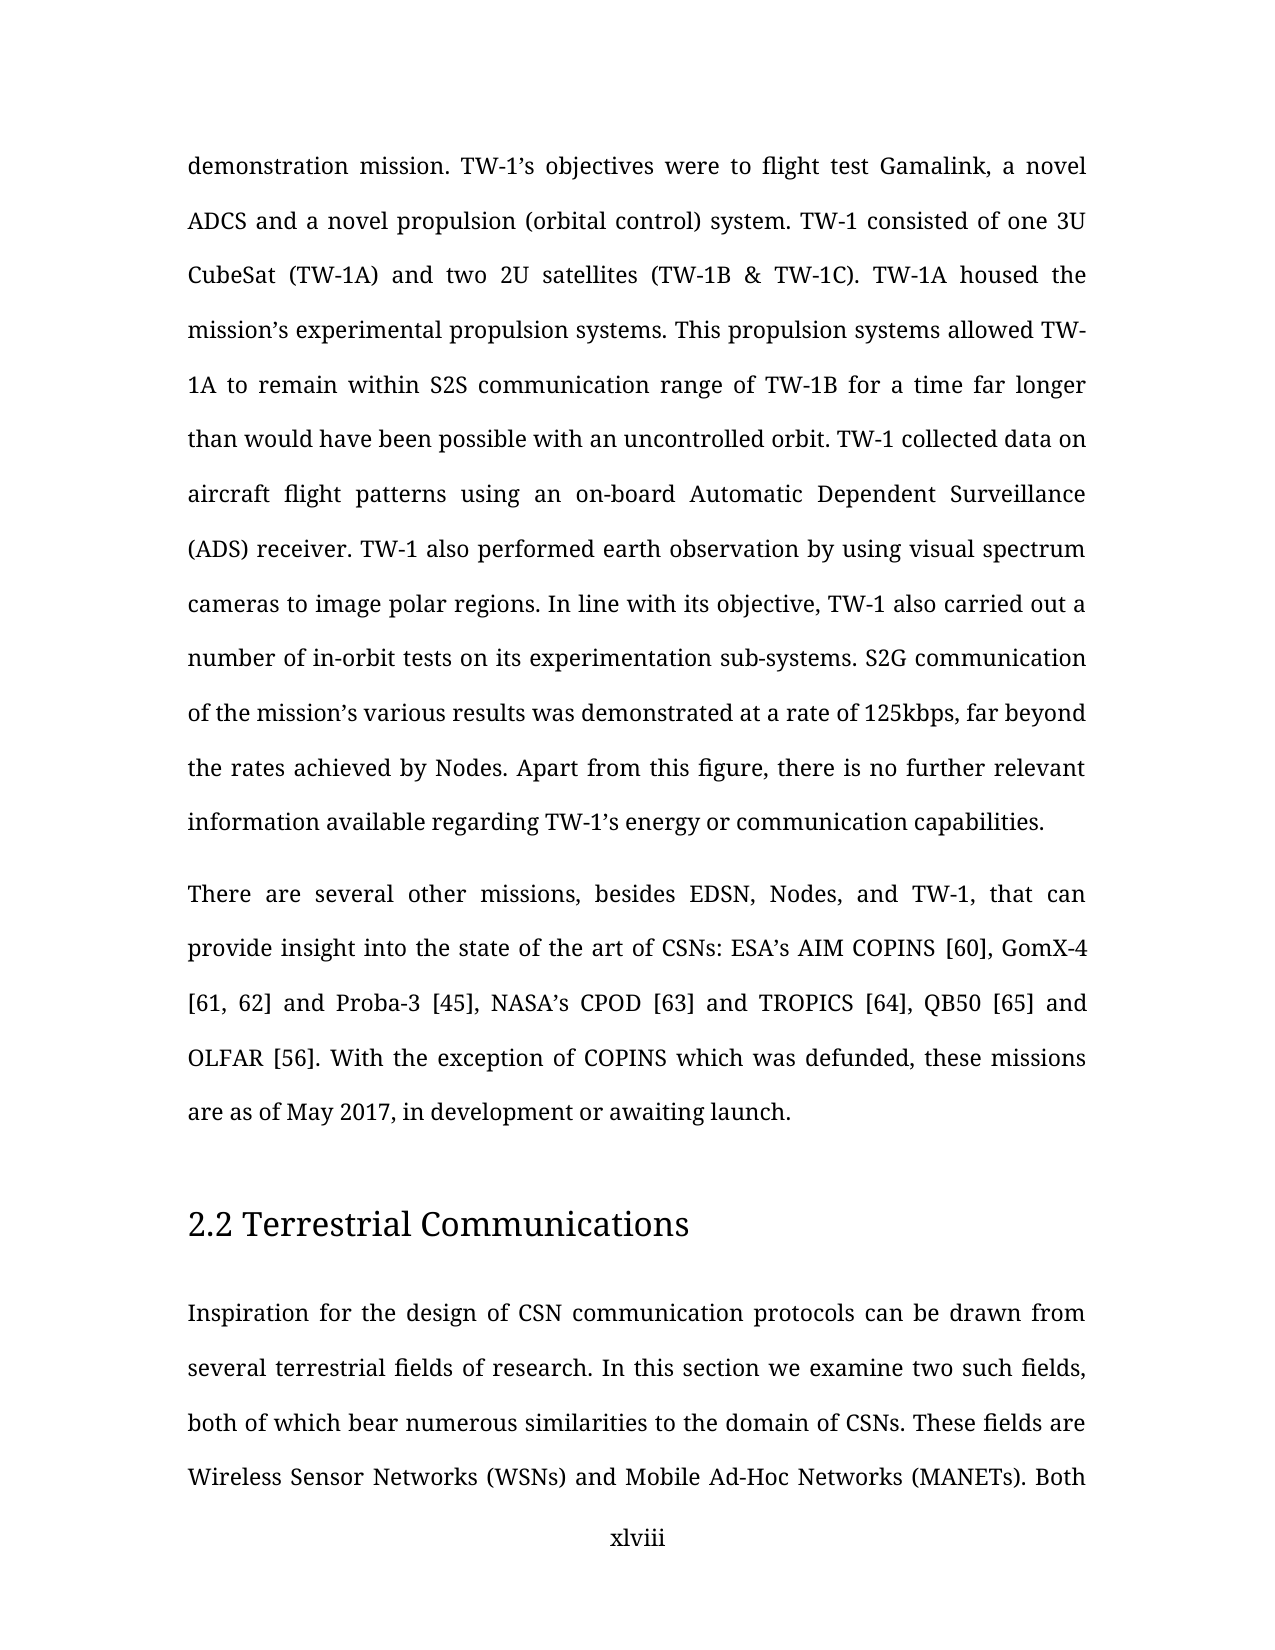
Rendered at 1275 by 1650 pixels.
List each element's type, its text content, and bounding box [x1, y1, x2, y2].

subtitle Terrestrial Communications [187, 1201, 1087, 1246]
text There are several other missions, besides EDSN, Nodes, and TW-1, that can provide insight into the state of the art of CSNs: ESA’s AIM COPINS [60], GomX-4 [61, 62] and Proba-3 [45], NASA’s CPOD [63] and TROPICS [64], QB50 [65] and OLFAR [56]. With the exception of COPINS which was defunded, these missions are as of May 2017, in development or awaiting launch. [187, 878, 1087, 1128]
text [187, 150, 1087, 837]
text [187, 1297, 1087, 1492]
